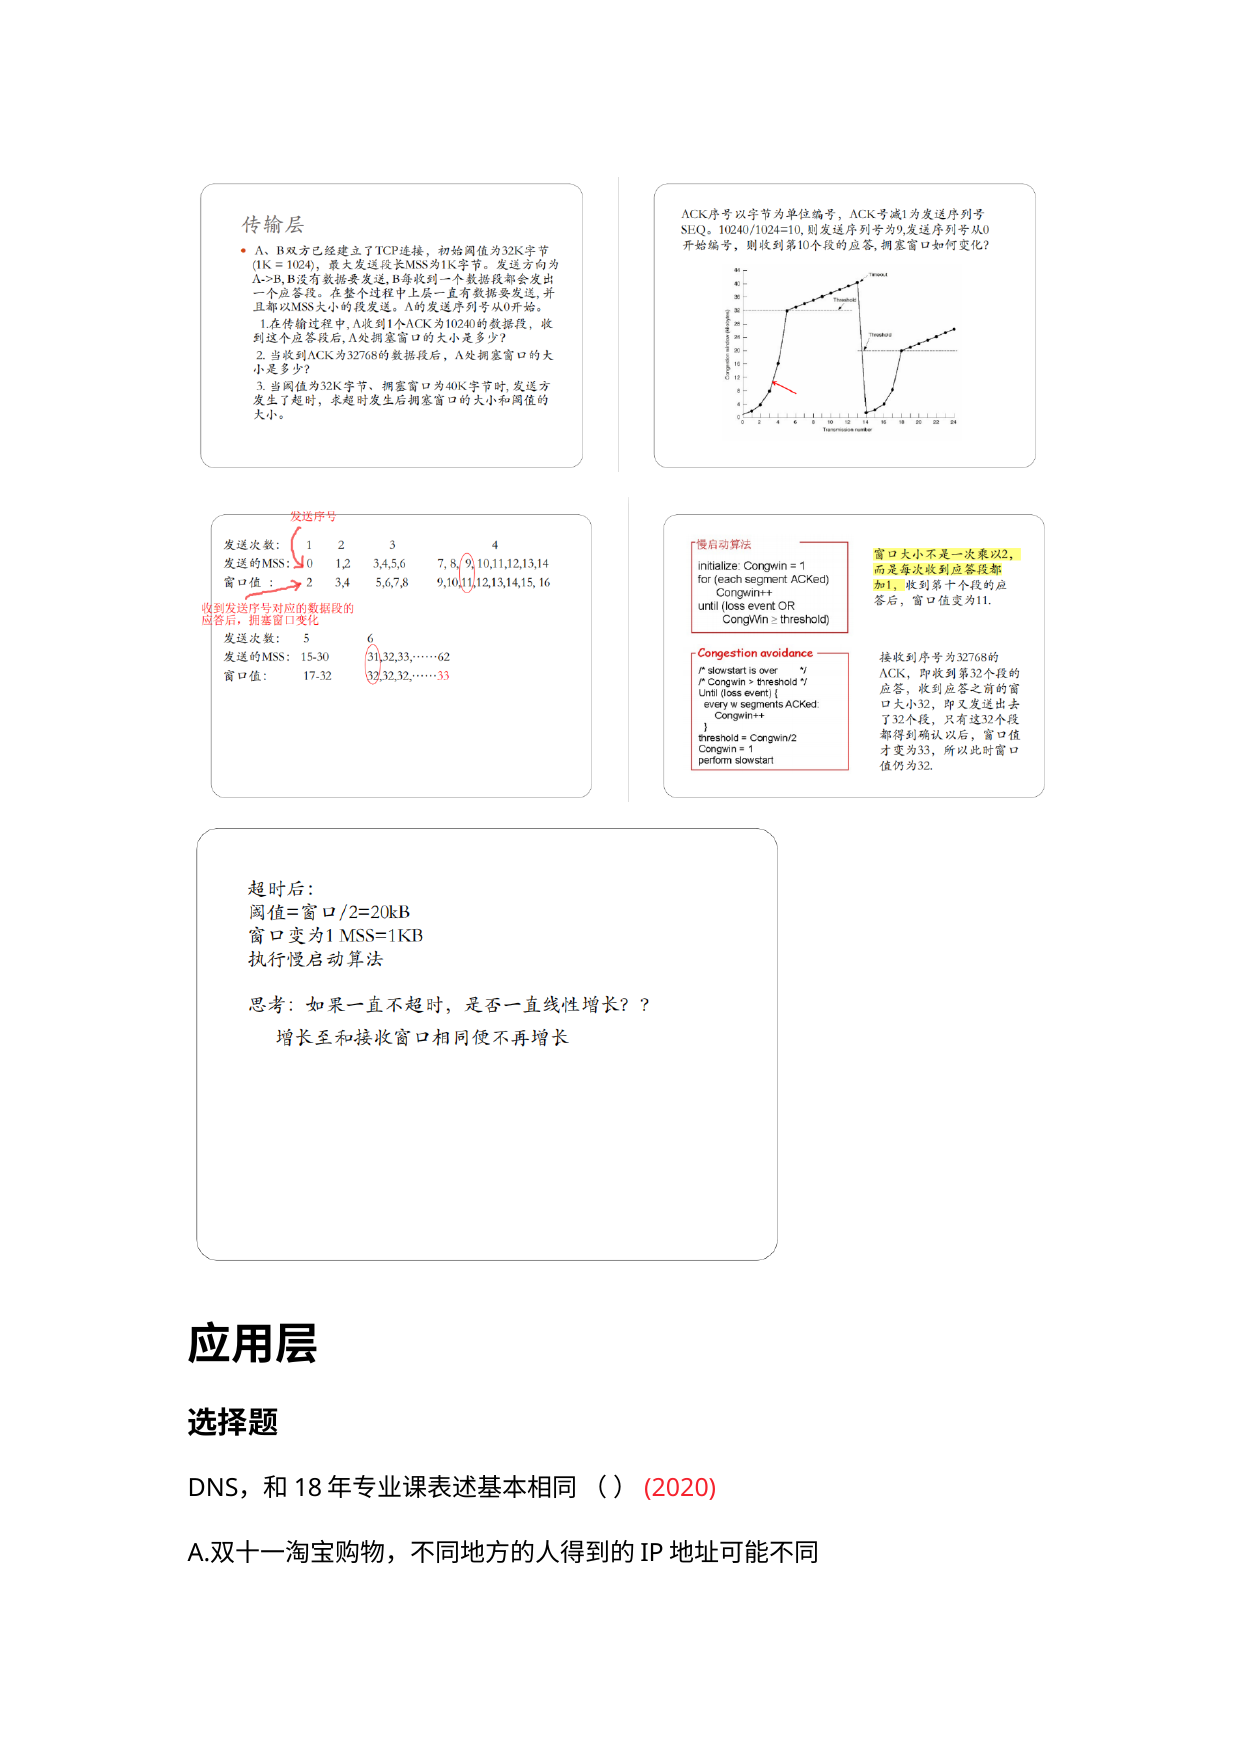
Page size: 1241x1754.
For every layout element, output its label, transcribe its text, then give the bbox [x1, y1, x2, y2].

text A.双十一淘宝购物，不同地方的人得到的IP地址可能不同 [187, 1518, 1053, 1583]
picture [187, 497, 1053, 802]
picture [187, 177, 1053, 472]
text DNS，和18年专业课表述基本相同 （ ） (2020) [187, 1453, 1053, 1518]
text 选择题 [187, 1388, 1053, 1453]
picture [187, 816, 785, 1263]
text 应用层 [187, 1308, 1053, 1373]
